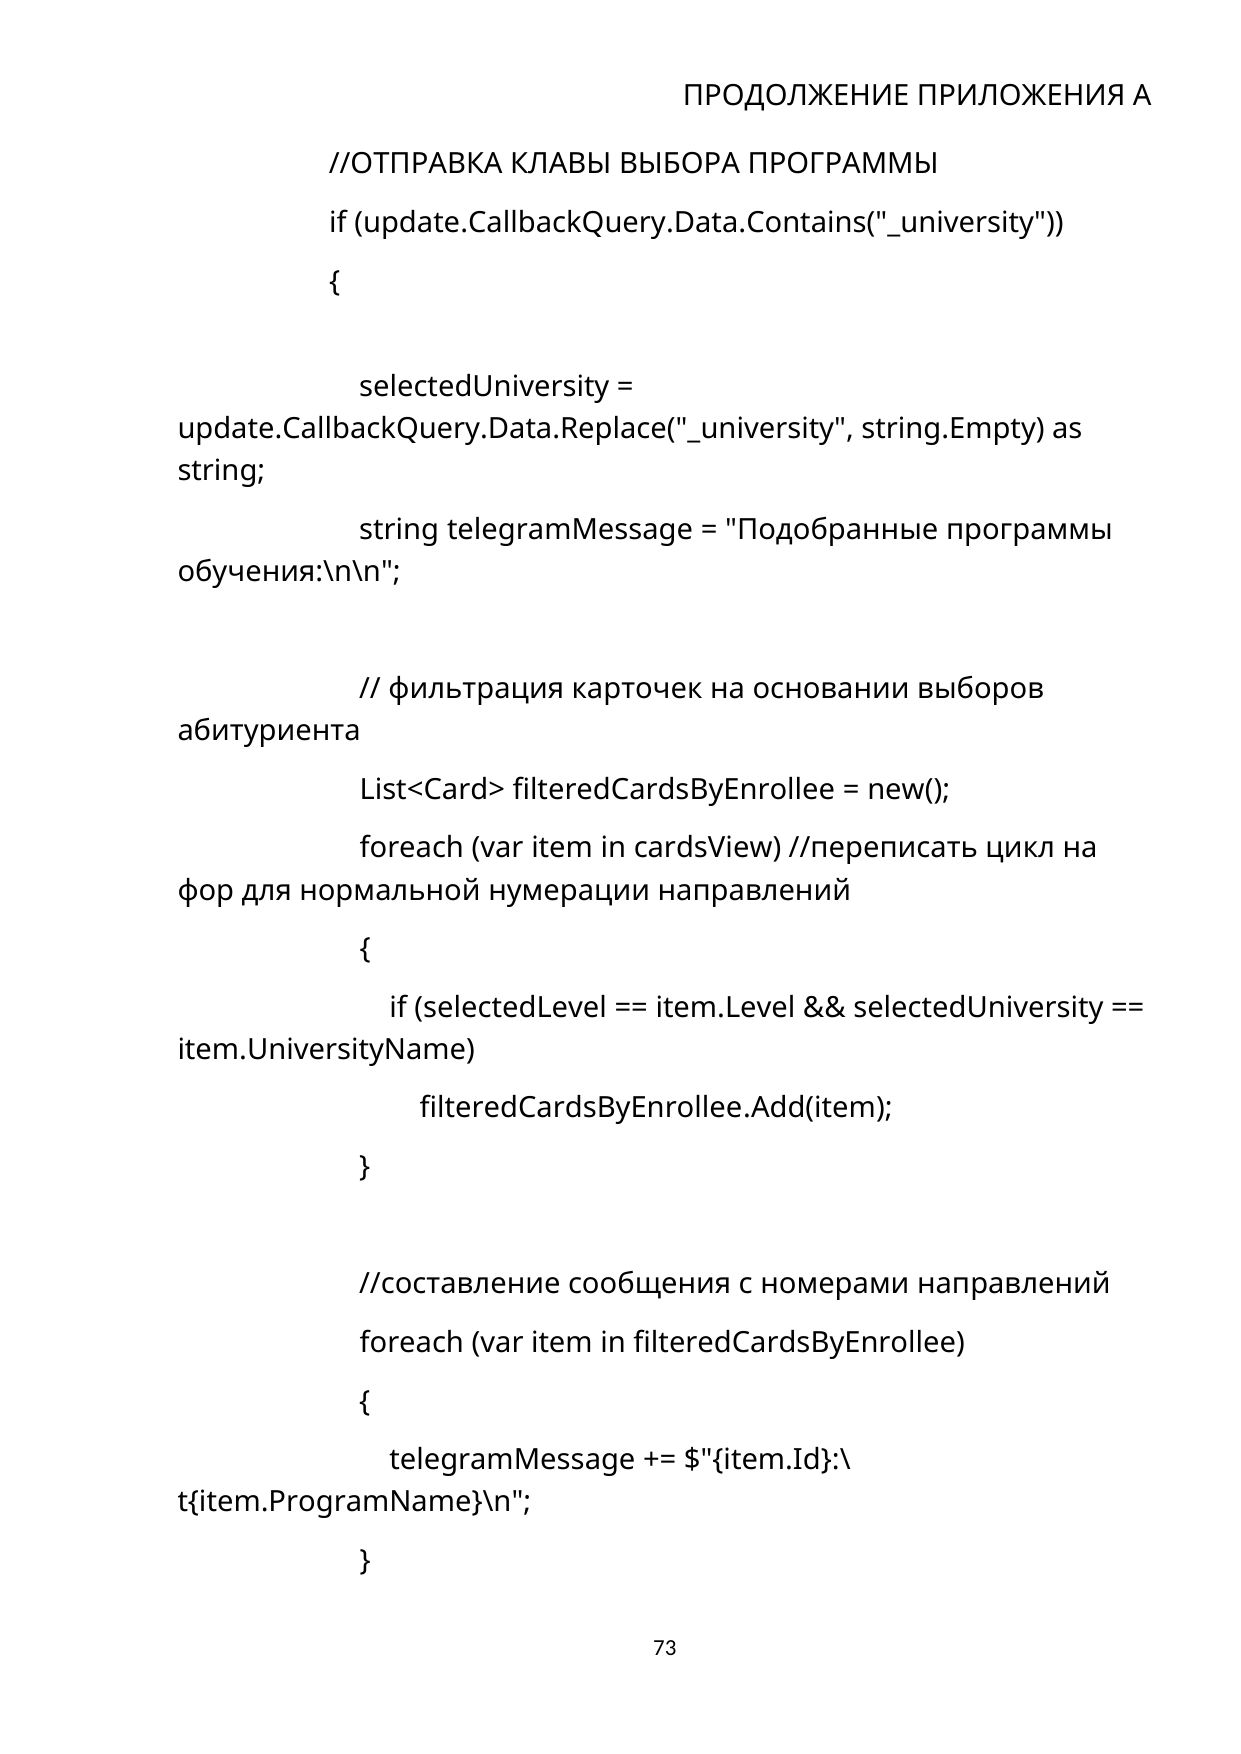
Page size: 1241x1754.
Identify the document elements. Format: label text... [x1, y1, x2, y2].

text telegramMessage += $"{item.Id}:\t{item.ProgramName}\n"; [177, 1438, 1152, 1520]
text { [177, 1380, 1152, 1419]
text //ОТПРАВКА КЛАВЫ ВЫБОРА ПРОГРАММЫ [177, 143, 1152, 182]
text if (selectedLevel == item.Level && selectedUniversity == item.UniversityName) [177, 986, 1152, 1068]
text { [177, 260, 1152, 299]
text foreach (var item in cardsView) //переписать цикл на фор для нормальной нумерации направлений [177, 827, 1152, 908]
text //составление сообщения с номерами направлений [177, 1263, 1152, 1302]
text // фильтрация карточек на основании выборов абитуриента [177, 667, 1152, 749]
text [177, 1321, 1152, 1361]
text filteredCardsByEnrollee.Add(item); [177, 1087, 1152, 1126]
text selectedUniversity = update.CallbackQuery.Data.Replace("_university", string.Empty) as string; [177, 366, 1152, 489]
text } [177, 1539, 1152, 1579]
text string telegramMessage = "Подобранные программы обучения:\n\n"; [177, 508, 1152, 590]
text List<Card> filteredCardsByEnrollee = new(); [177, 768, 1152, 808]
text { [177, 927, 1152, 967]
text if (update.CallbackQuery.Data.Contains("_university")) [177, 201, 1152, 241]
text } [177, 1145, 1152, 1185]
